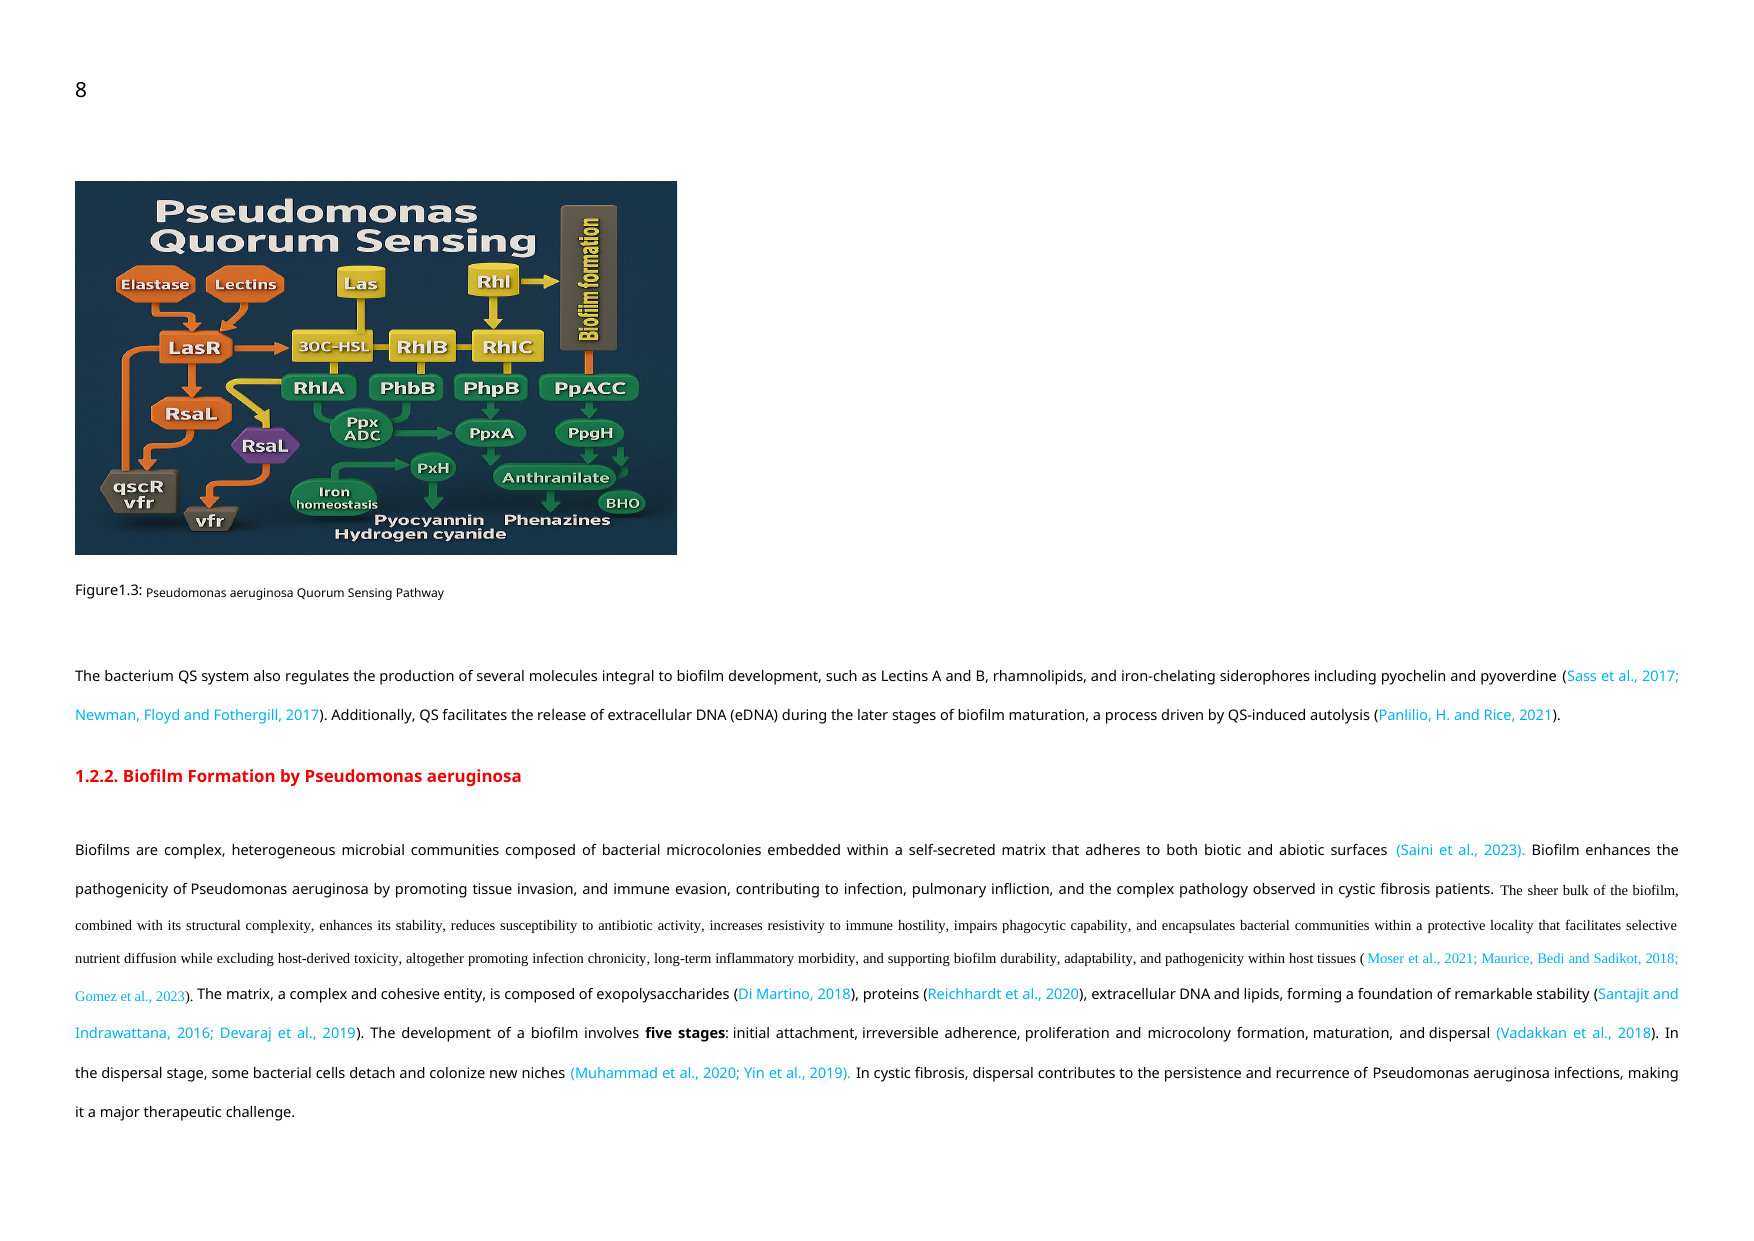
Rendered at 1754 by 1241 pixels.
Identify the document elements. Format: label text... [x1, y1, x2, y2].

picture [75, 181, 678, 555]
text 1.2.2. Biofilm Formation by Pseudomonas aeruginosa [75, 765, 1679, 804]
picture [1508, 956, 1515, 963]
text The bacterium QS system also regulates the production of several molecules integral to biofilm development, such as Lectins A and B, rhamnolipids, and iron-chelating siderophores including pyochelin and pyoverdine (Sass et al., 2017; Newman, Floyd and Fothergill, 2017). Additionally, QS facilitates the release of extracellular DNA (eDNA) during the later stages of biofilm maturation, a process driven by QS-induced autolysis (Panlilio, H. and Rice, 2021). [75, 666, 1679, 739]
picture [1620, 953, 1626, 963]
picture [1646, 953, 1651, 961]
picture [1554, 953, 1559, 963]
text Biofilms are complex, heterogeneous microbial communities composed of bacterial microcolonies embedded within a self-secreted matrix that adheres to both biotic and abiotic surfaces (Saini et al., 2023). Biofilm enhances the pathogenicity of Pseudomonas aeruginosa by promoting tissue invasion, and immune evasion, contributing to infection, pulmonary infliction, and the complex pathology observed in cystic fibrosis patients. The sheer bulk of the biofilm, combined with its structural complexity, enhances its stability, reduces susceptibility to antibiotic activity, increases resistivity to immune hostility, impairs phagocytic capability, and encapsulates bacterial communities within a protective locality that facilitates selective nutrient diffusion while excluding host-derived toxicity, altogether promoting infection chronicity, long-term inflammatory morbidity, and supporting biofilm durability, adaptability, and pathogenicity within host tissues (Moser et al., 2021; Maurice, Bedi and Sadikot, 2018; Gomez et al., 2023). The matrix, a complex and cohesive entity, is composed of exopolysaccharides (Di Martino, 2018), proteins (Reichhardt et al., 2020), extracellular DNA and lipids, forming a foundation of remarkable stability (Santajit and Indrawattana, 2016; Devaraj et al., 2019). The development of a biofilm involves five stages: initial attachment, irreversible adherence, proliferation and microcolony formation, maturation, and dispersal (Vadakkan et al., 2018). In the dispersal stage, some bacterial cells detach and colonize new niches (Muhammad et al., 2020; Yin et al., 2019). In cystic fibrosis, dispersal contributes to the persistence and recurrence of Pseudomonas aeruginosa infections, making it a major therapeutic challenge. [75, 839, 1679, 1136]
picture [220, 1028, 225, 1038]
text Figure1.3: Pseudomonas aeruginosa Quorum Sensing Pathway [75, 580, 1679, 614]
picture [144, 710, 150, 720]
picture [255, 1030, 260, 1038]
picture [1500, 956, 1506, 963]
picture [1583, 953, 1588, 963]
